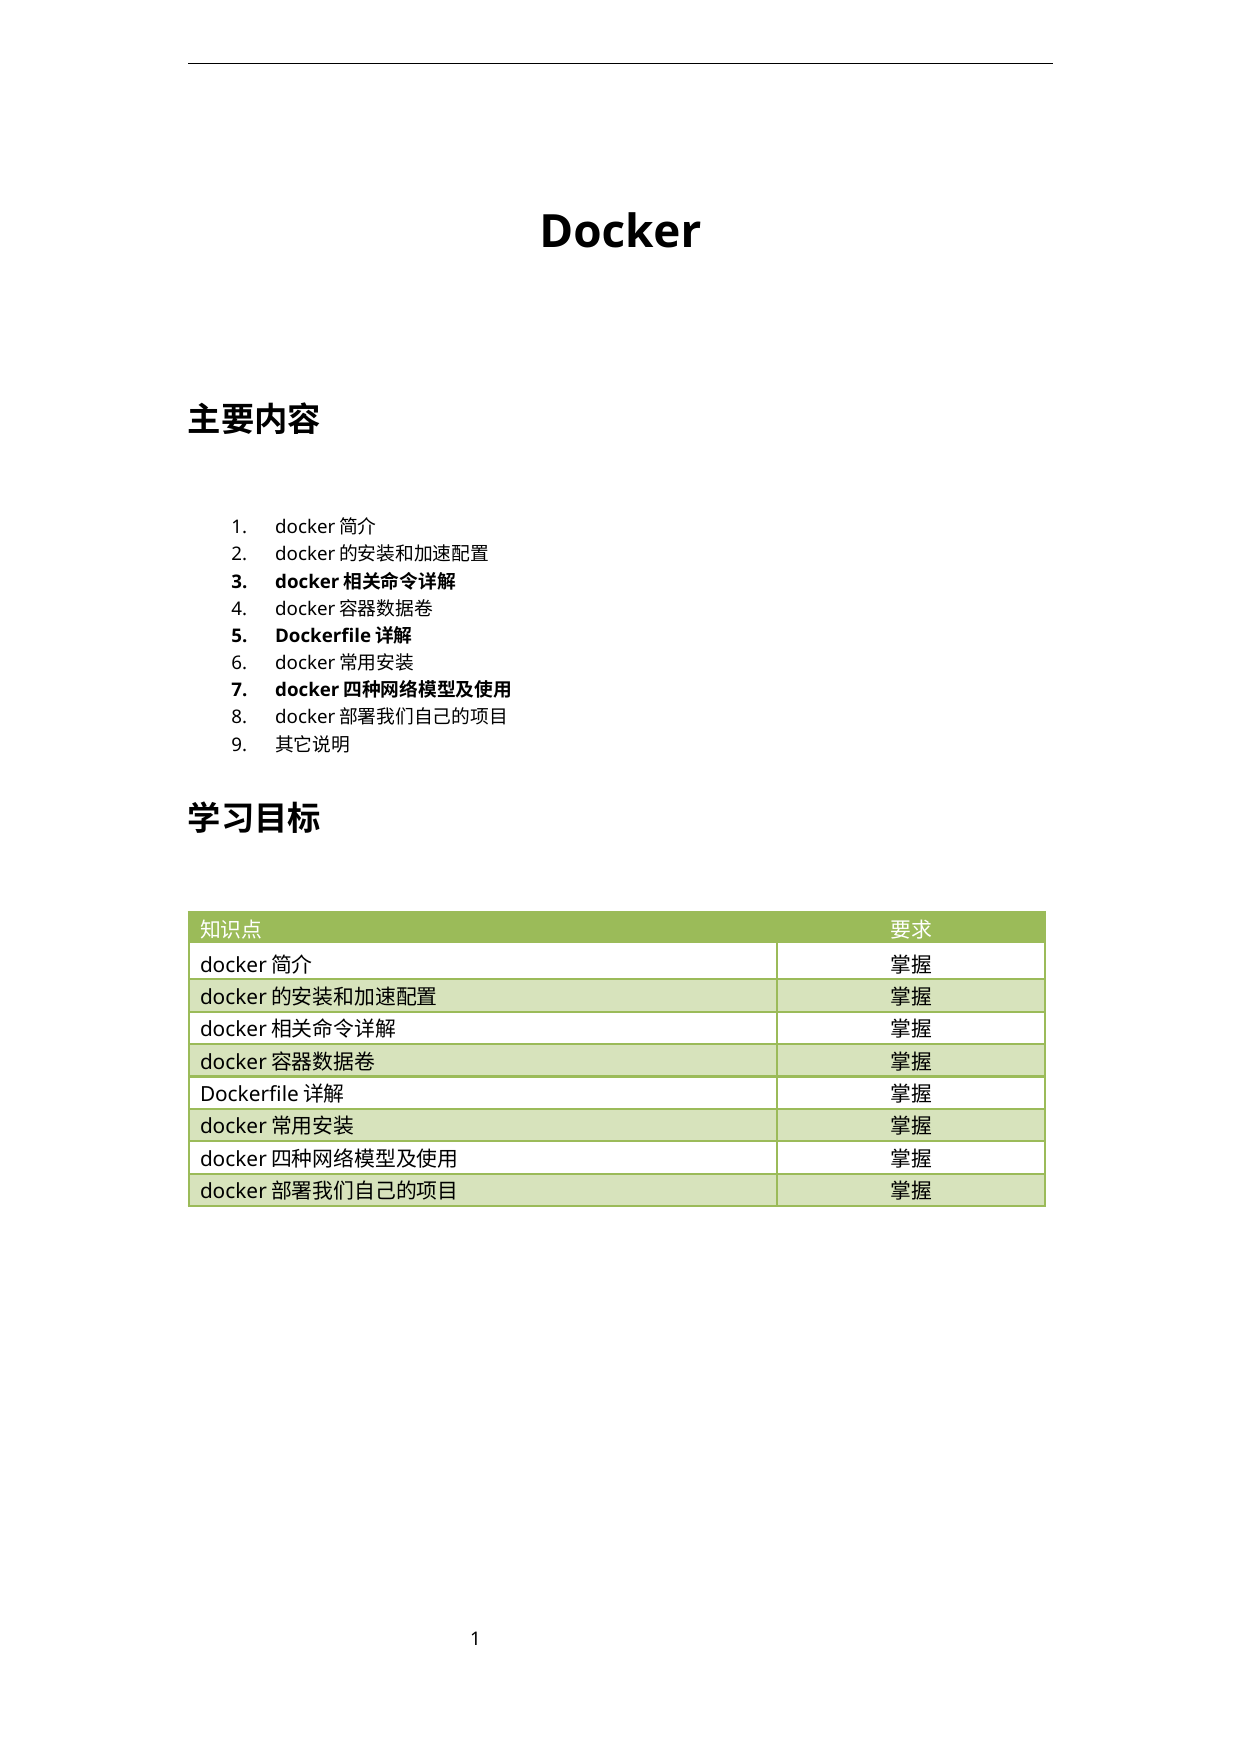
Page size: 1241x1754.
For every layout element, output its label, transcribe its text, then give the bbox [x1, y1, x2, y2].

list docker简介 [187, 512, 1053, 539]
table_cell 掌握 [778, 980, 1044, 1011]
list docker常用安装 [187, 648, 1053, 675]
table_cell docker部署我们自己的项目 [190, 1175, 776, 1205]
table_cell 掌握 [778, 1045, 1044, 1075]
table_header 知识点 [190, 913, 776, 943]
table_cell 掌握 [778, 1078, 1044, 1108]
table_cell docker简介 [190, 948, 776, 978]
table_cell 掌握 [778, 948, 1044, 978]
list docker相关命令详解 [187, 566, 1053, 593]
list docker四种网络模型及使用 [187, 675, 1053, 702]
table_cell 掌握 [778, 1175, 1044, 1205]
subtitle 学习目标 [187, 784, 1053, 849]
table_cell docker四种网络模型及使用 [190, 1142, 776, 1172]
table_cell 掌握 [778, 1013, 1044, 1043]
list docker的安装和加速配置 [187, 539, 1053, 566]
table_cell docker容器数据卷 [190, 1045, 776, 1075]
list docker部署我们自己的项目 [187, 702, 1053, 729]
subtitle Docker [187, 197, 1053, 262]
table_cell docker相关命令详解 [190, 1013, 776, 1043]
list 其它说明 [187, 729, 1053, 757]
list docker容器数据卷 [187, 593, 1053, 621]
list Dockerfile详解 [187, 621, 1053, 648]
subtitle 主要内容 [187, 385, 1053, 450]
table_cell 掌握 [778, 1110, 1044, 1140]
table_cell docker常用安装 [190, 1110, 776, 1140]
table_cell Dockerfile详解 [190, 1078, 776, 1108]
table_cell docker的安装和加速配置 [190, 980, 776, 1011]
table_header 要求 [778, 913, 1044, 943]
table_cell 掌握 [778, 1142, 1044, 1172]
